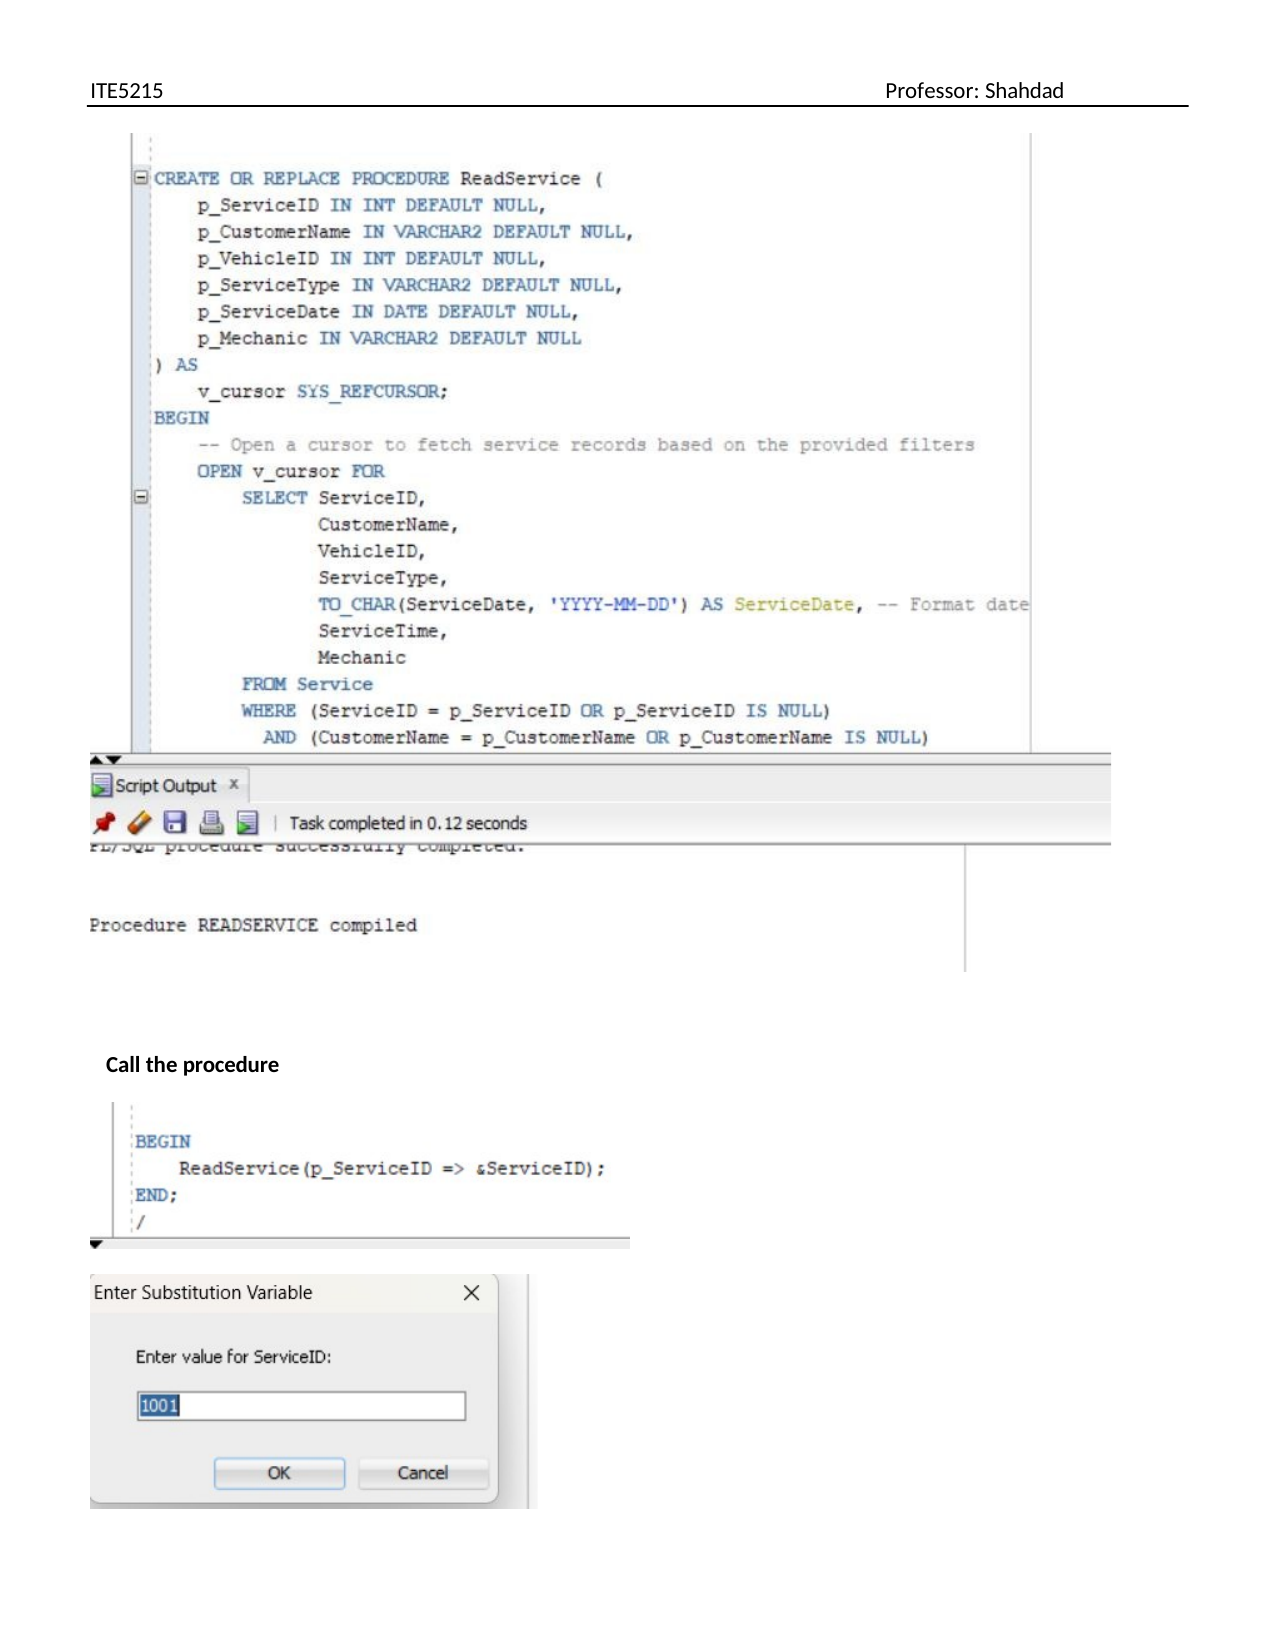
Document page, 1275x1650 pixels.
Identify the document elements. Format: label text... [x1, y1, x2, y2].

picture [90, 1102, 630, 1249]
picture [90, 133, 1112, 972]
picture [90, 1274, 538, 1509]
text Call the procedure [106, 1050, 1237, 1078]
